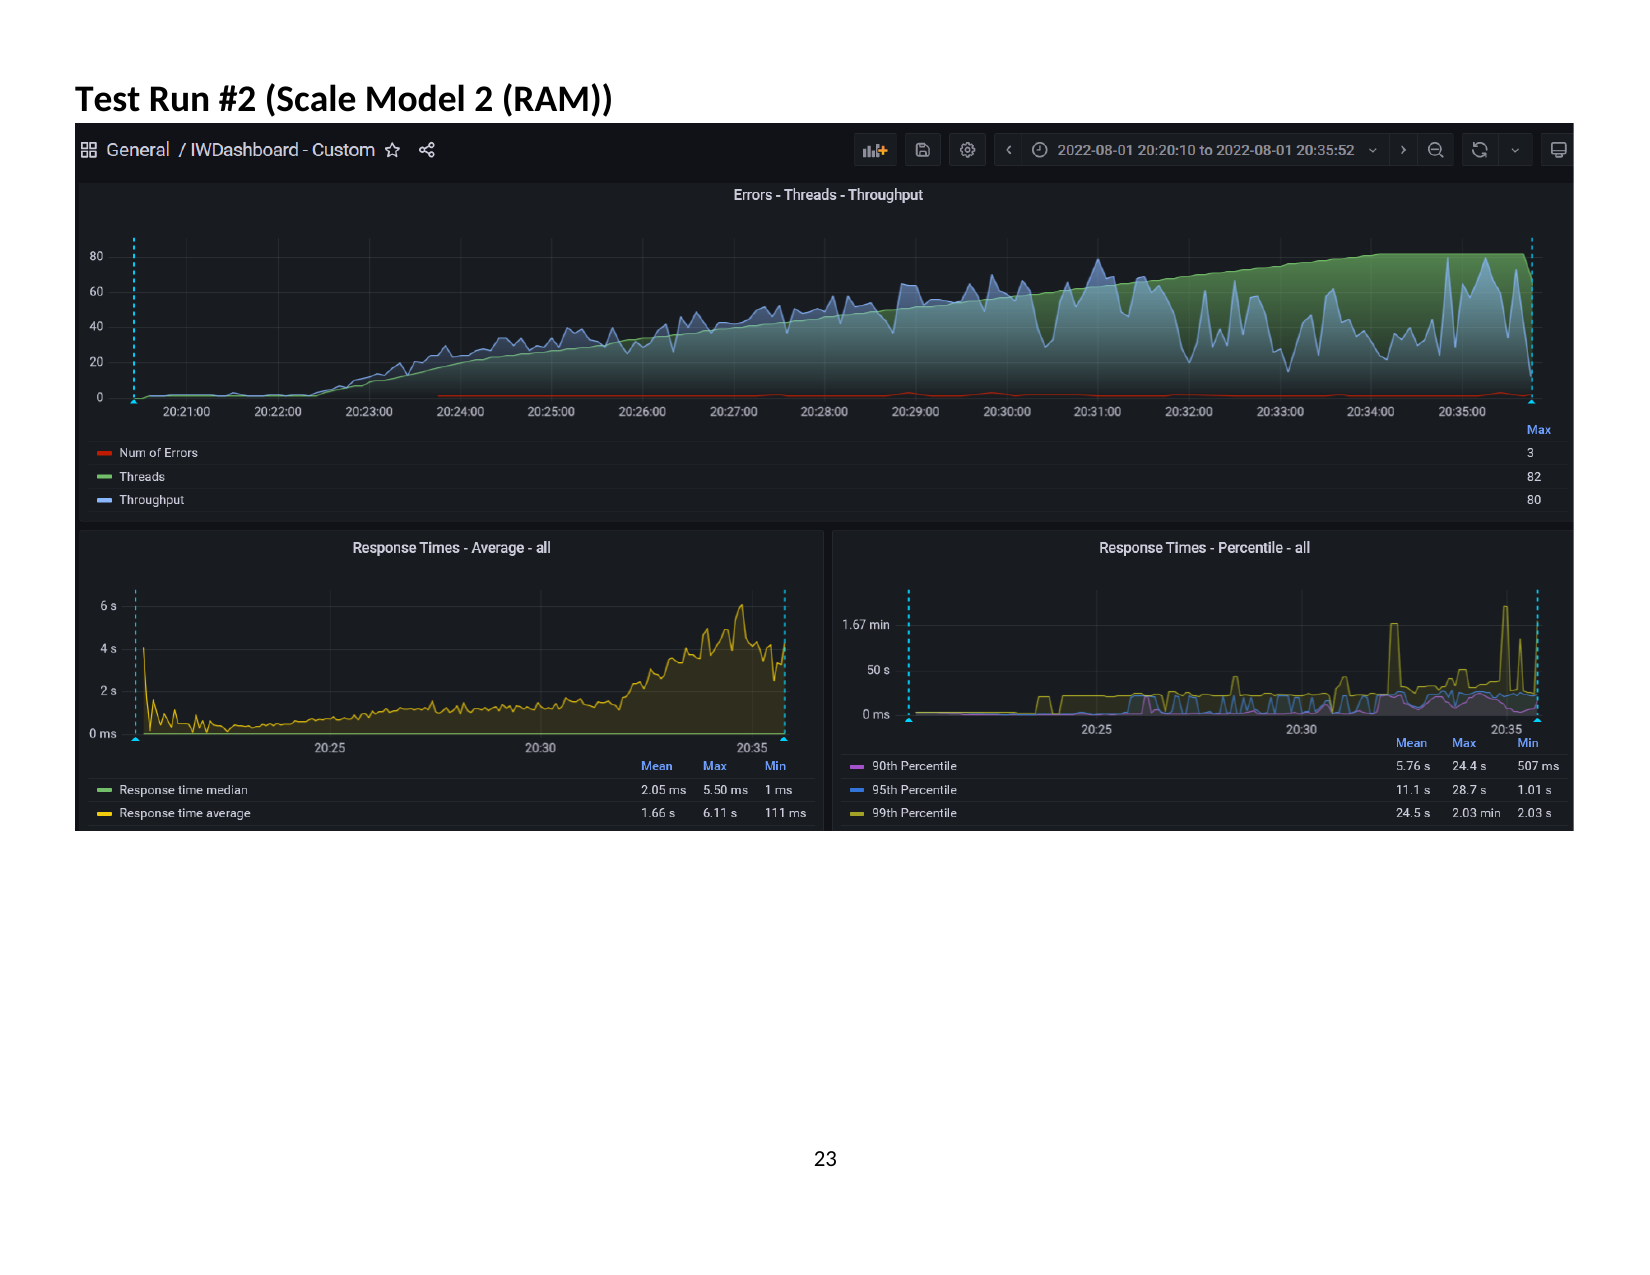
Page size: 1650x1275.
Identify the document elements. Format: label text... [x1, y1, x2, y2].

picture [75, 123, 1574, 831]
